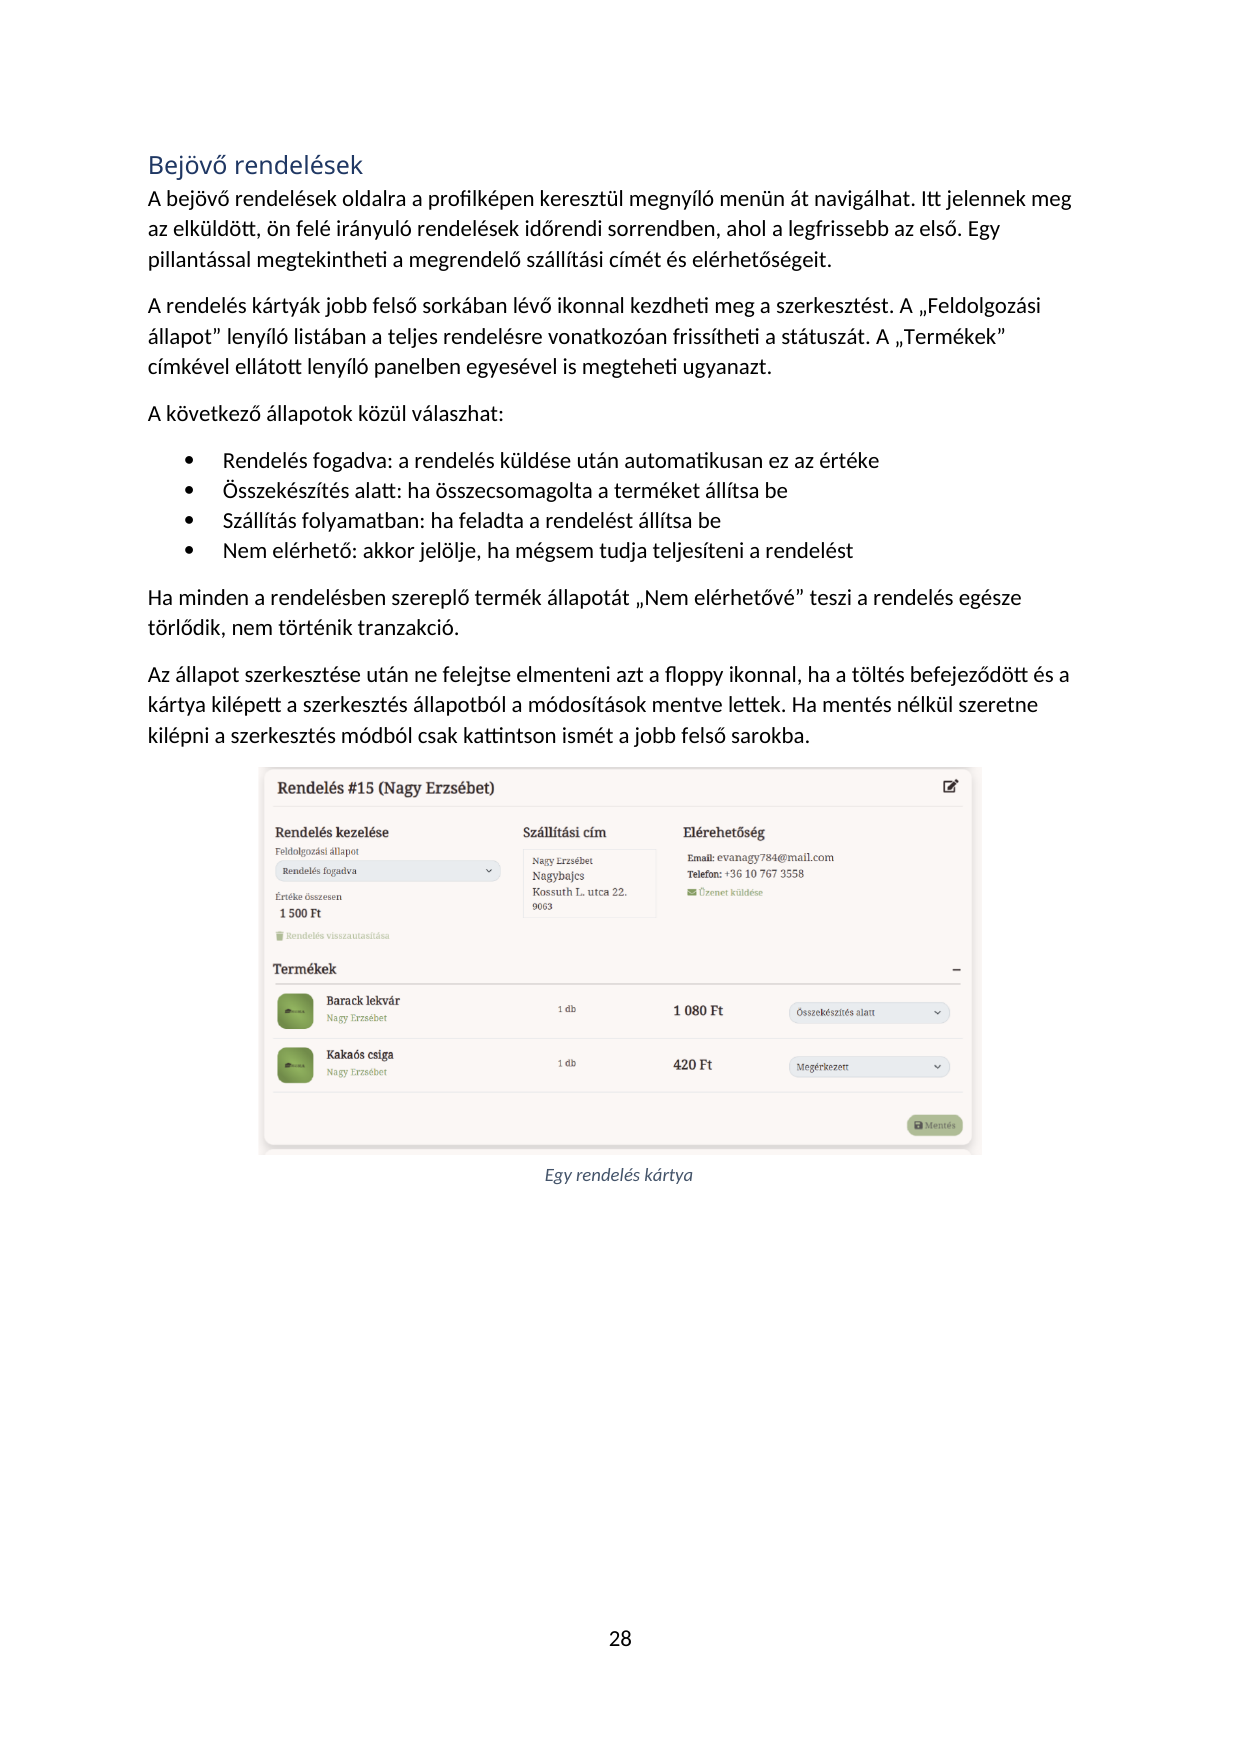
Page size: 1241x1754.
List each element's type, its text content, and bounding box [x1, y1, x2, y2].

list Nem elérhető: akkor jelölje, ha mégsem tudja teljesíteni a rendelést [185, 536, 1093, 564]
text A következő állapotok közül válaszhat: [148, 399, 1093, 427]
subtitle Bejövő rendelések [148, 148, 1093, 182]
text Ha minden a rendelésben szereplő termék állapotát „Nem elérhetővé” teszi a rendelés egésze törlődik, nem történik tranzakció. [148, 583, 1093, 642]
list Összekészítés alatt: ha összecsomagolta a terméket állítsa be [185, 476, 1093, 504]
text A bejövő rendelések oldalra a profilképen keresztül megnyíló menün át navigálhat. Itt jelennek meg az elküldött, ön felé irányuló rendelések időrendi sorrendben, ahol a legfrissebb az első. Egy pillantással megtekintheti a megrendelő szállítási címét és elérhetőségeit. [148, 184, 1093, 273]
text A rendelés kártyák jobb felső sorkában lévő ikonnal kezdheti meg a szerkesztést. A „Feldolgozási állapot” lenyíló listában a teljes rendelésre vonatkozóan frissítheti a státuszát. A „Termékek” címkével ellátott lenyíló panelben egyesével is megteheti ugyanazt. [148, 292, 1093, 380]
list Rendelés fogadva: a rendelés küldése után automatikusan ez az értéke [185, 446, 1093, 474]
list Szállítás folyamatban: ha feladta a rendelést állítsa be [185, 506, 1093, 534]
picture [258, 767, 982, 1155]
text Az állapot szerkesztése után ne felejtse elmenteni azt a floppy ikonnal, ha a töltés befejeződött és a kártya kilépett a szerkesztés állapotból a módosítások mentve lettek. Ha mentés nélkül szeretne kilépni a szerkesztés módból csak kattintson ismét a jobb felső sarokba. [148, 660, 1093, 749]
